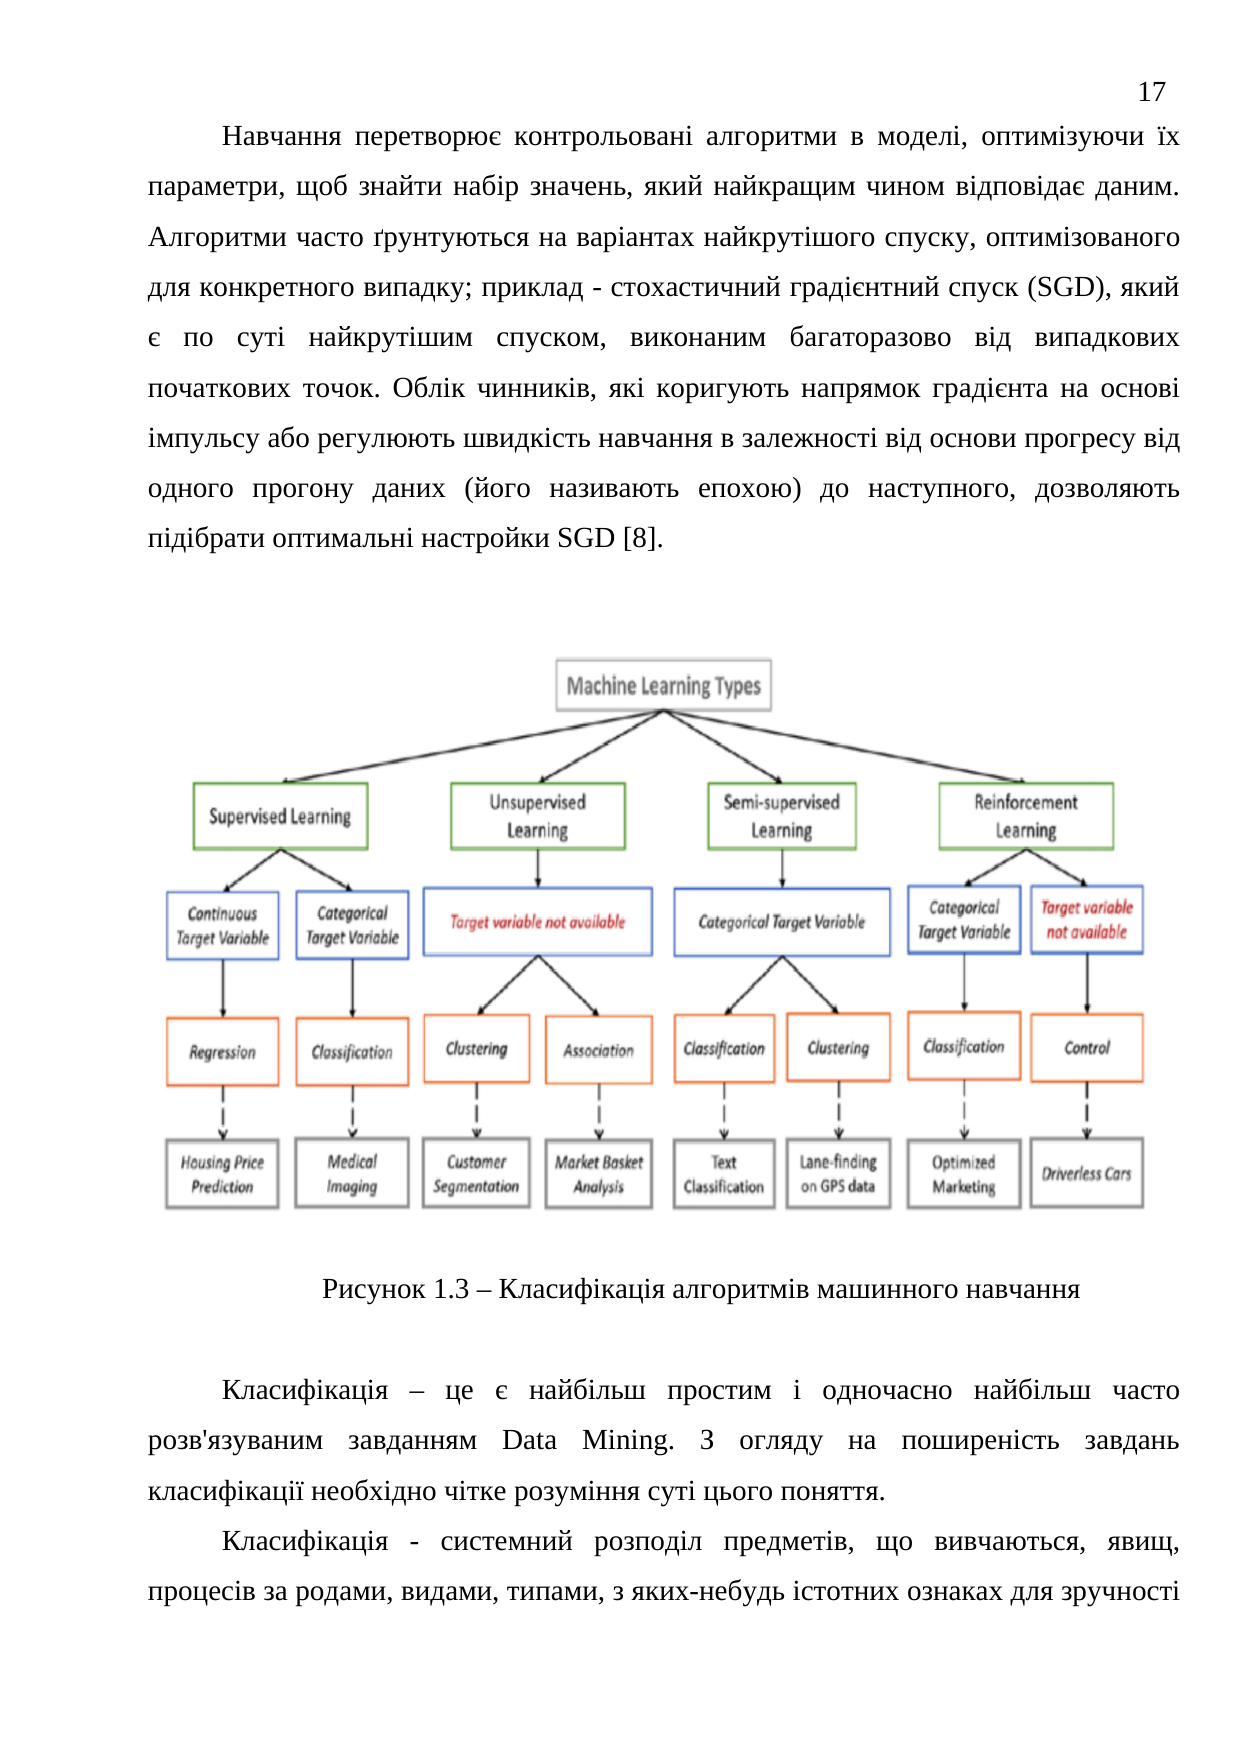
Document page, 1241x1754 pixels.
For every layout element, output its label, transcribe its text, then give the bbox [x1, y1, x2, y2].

text Класифікація – це є найбільш простим і одночасно найбільш часто розв'язуваним завданням Data Mining. З огляду на поширеність завдань класифікації необхідно чітке розуміння суті цього поняття. [148, 1372, 1181, 1506]
text Рисунок 1.3 – Класифікація алгоритмів машинного навчання [148, 1272, 1181, 1305]
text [148, 1523, 1181, 1607]
picture [155, 621, 1174, 1222]
text Навчання перетворює контрольовані алгоритми в моделі, оптимізуючи їх параметри, щоб знайти набір значень, який найкращим чином відповідає даним. Алгоритми часто ґрунтуються на варіантах найкрутішого спуску, оптимізованого для конкретного випадку; приклад - стохастичний градієнтний спуск (SGD), який є по суті найкрутішим спуском, виконаним багаторазово від випадкових початкових точок. Облік чинників, які коригують напрямок градієнта на основі імпульсу або регулюють швидкість навчання в залежності від основи прогресу від одного прогону даних (його називають епохою) до наступного, дозволяють підібрати оптимальні настройки SGD [8]. [148, 118, 1181, 554]
